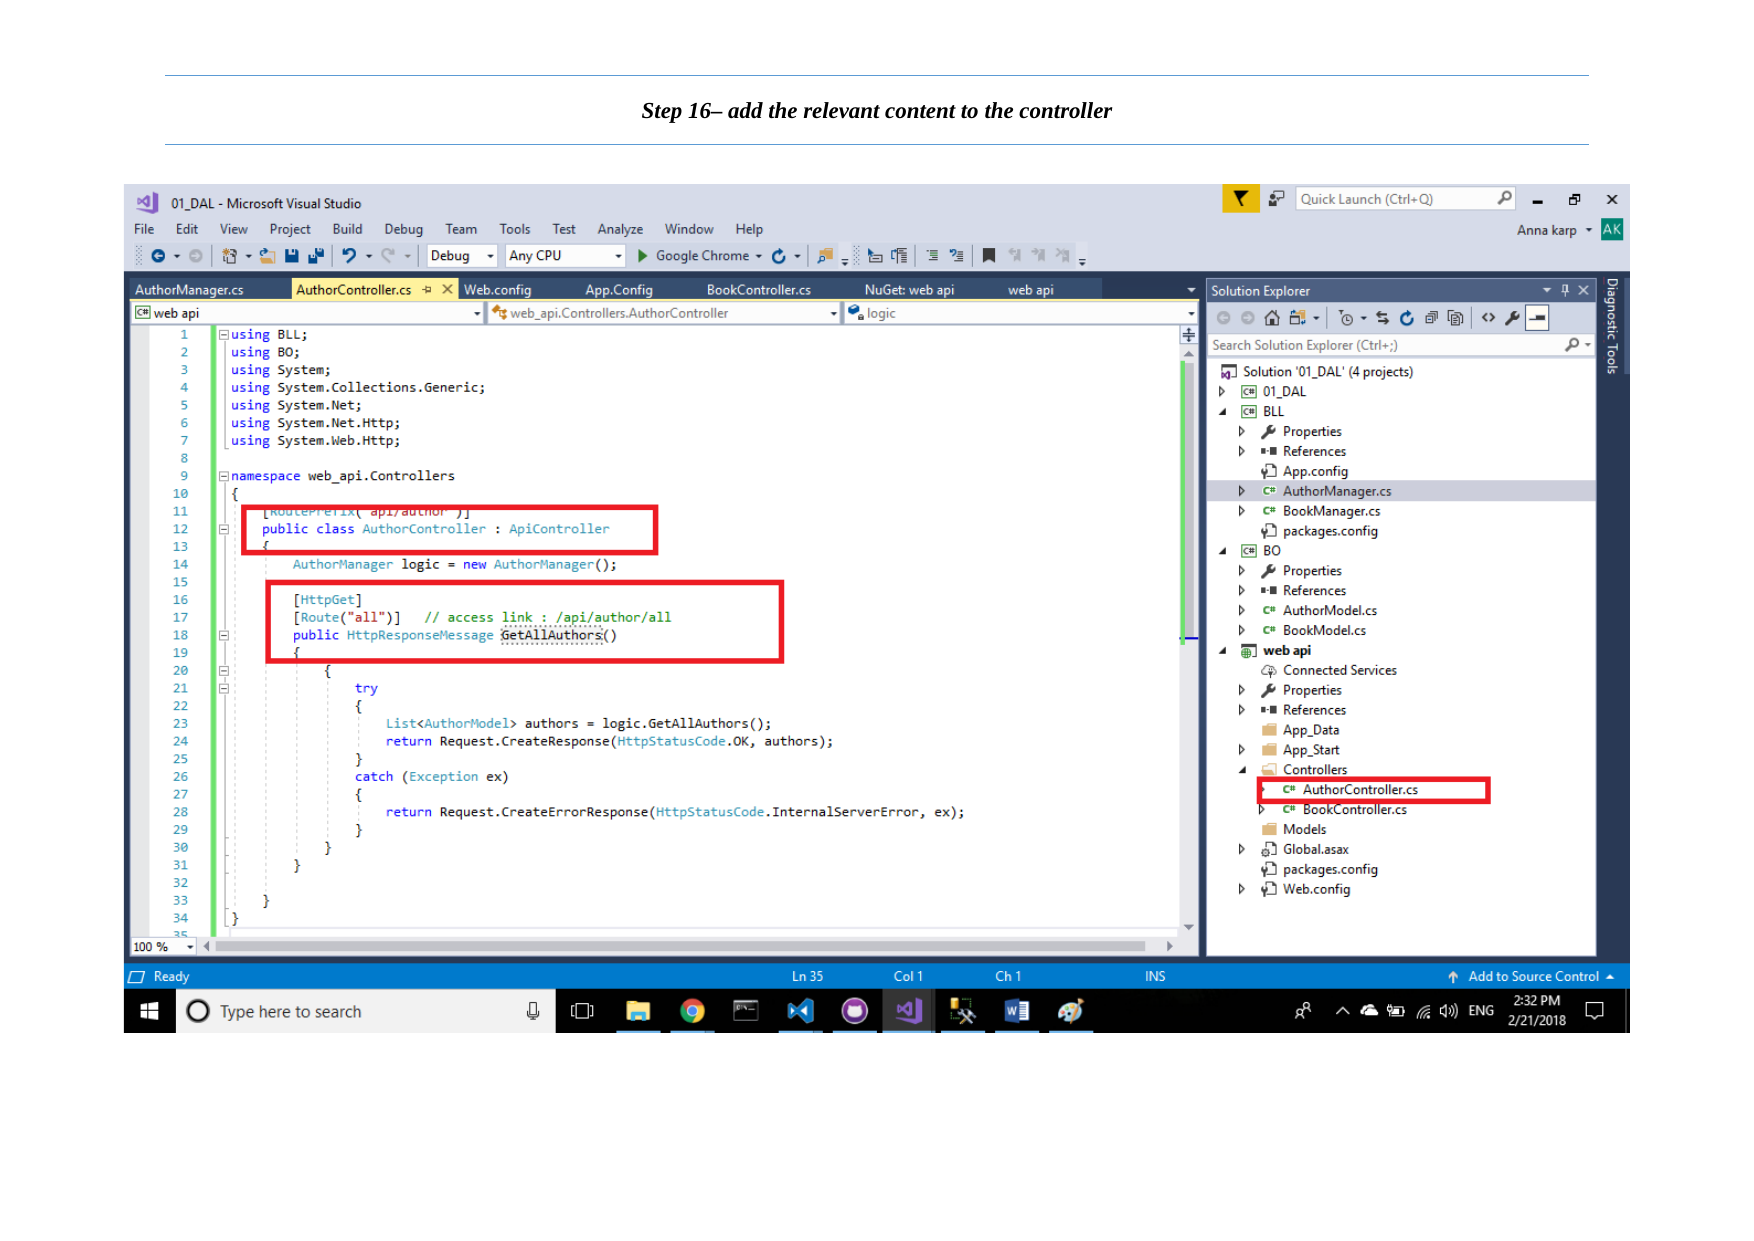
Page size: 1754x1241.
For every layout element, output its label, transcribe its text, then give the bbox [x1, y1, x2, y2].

text Step 16– add the relevant content to the controller [165, 76, 1589, 144]
picture [123, 184, 1630, 1033]
